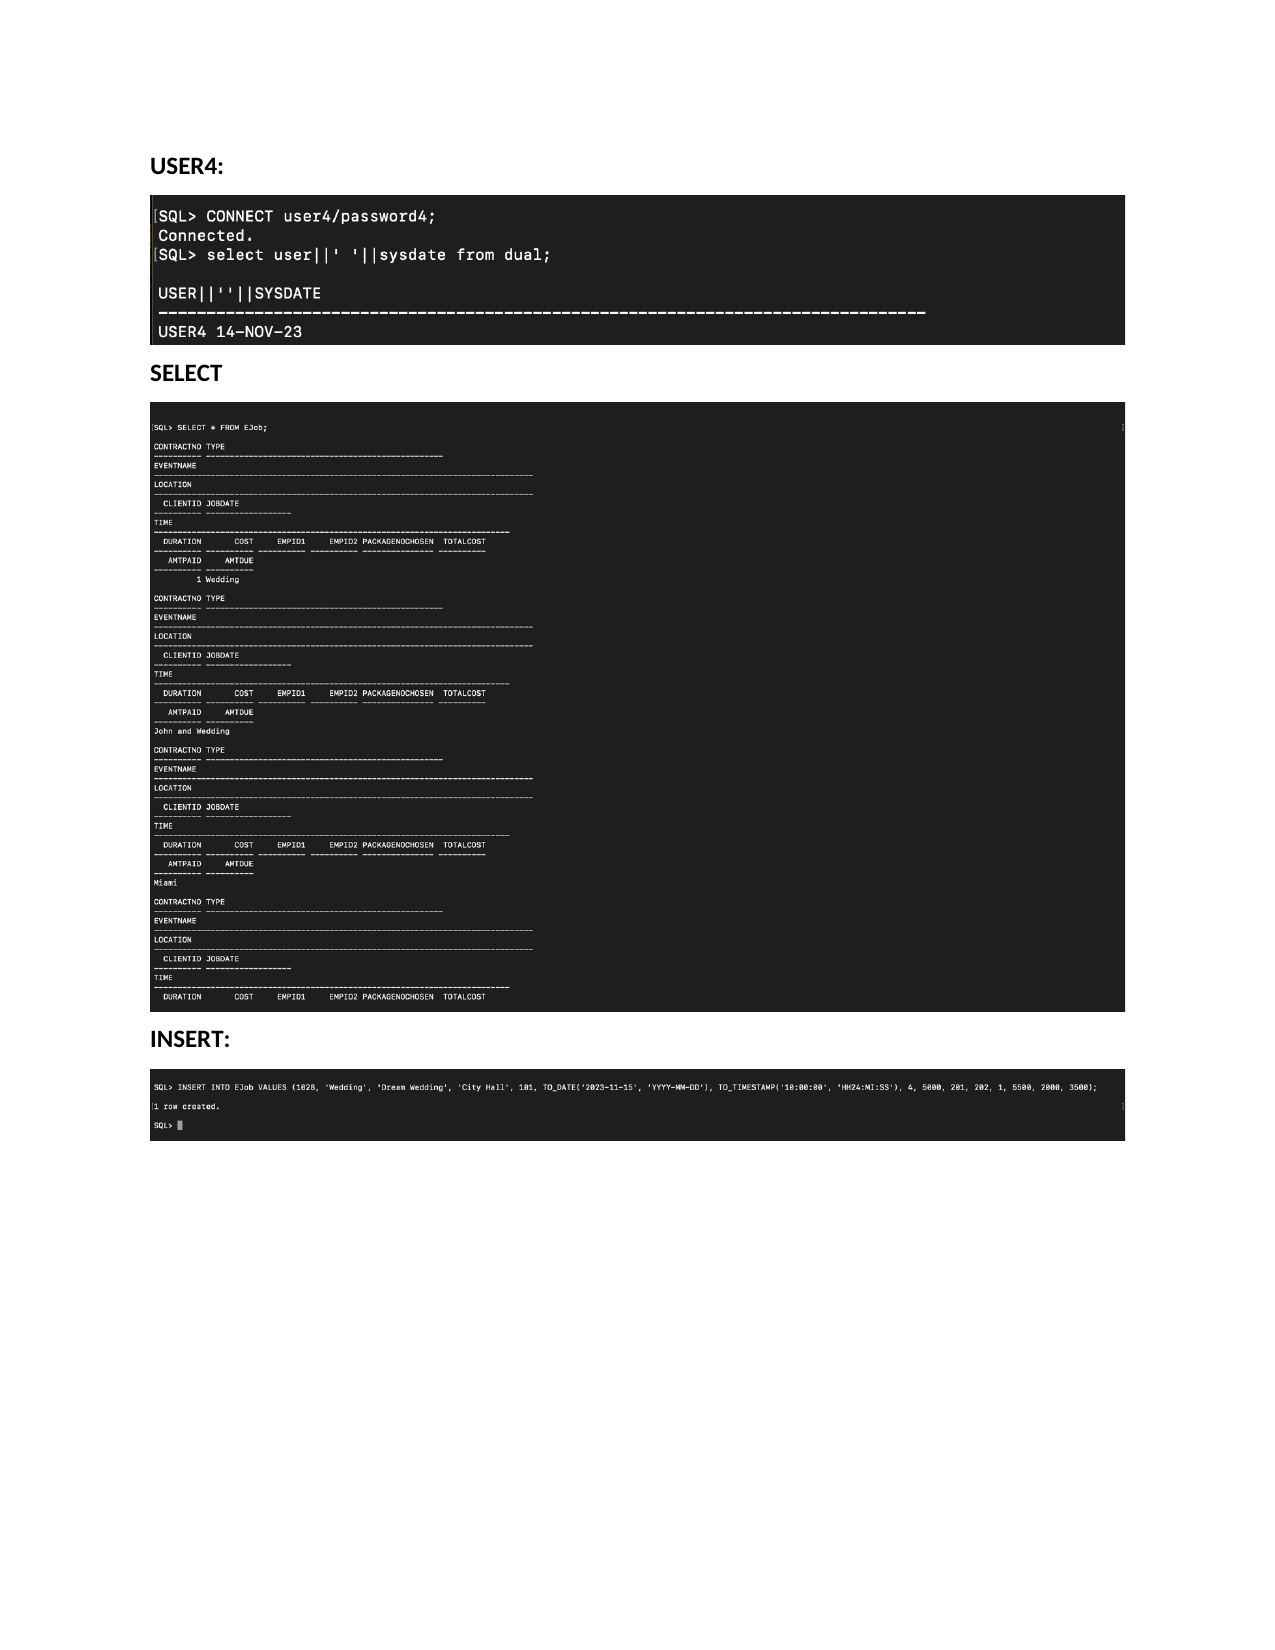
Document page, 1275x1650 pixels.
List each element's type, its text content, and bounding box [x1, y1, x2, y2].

text SELECT [150, 357, 1125, 387]
picture [150, 402, 1125, 1012]
picture [150, 1069, 1125, 1141]
picture [150, 195, 1125, 345]
text USER4: [150, 150, 1125, 181]
text INSERT: [150, 1024, 1125, 1054]
